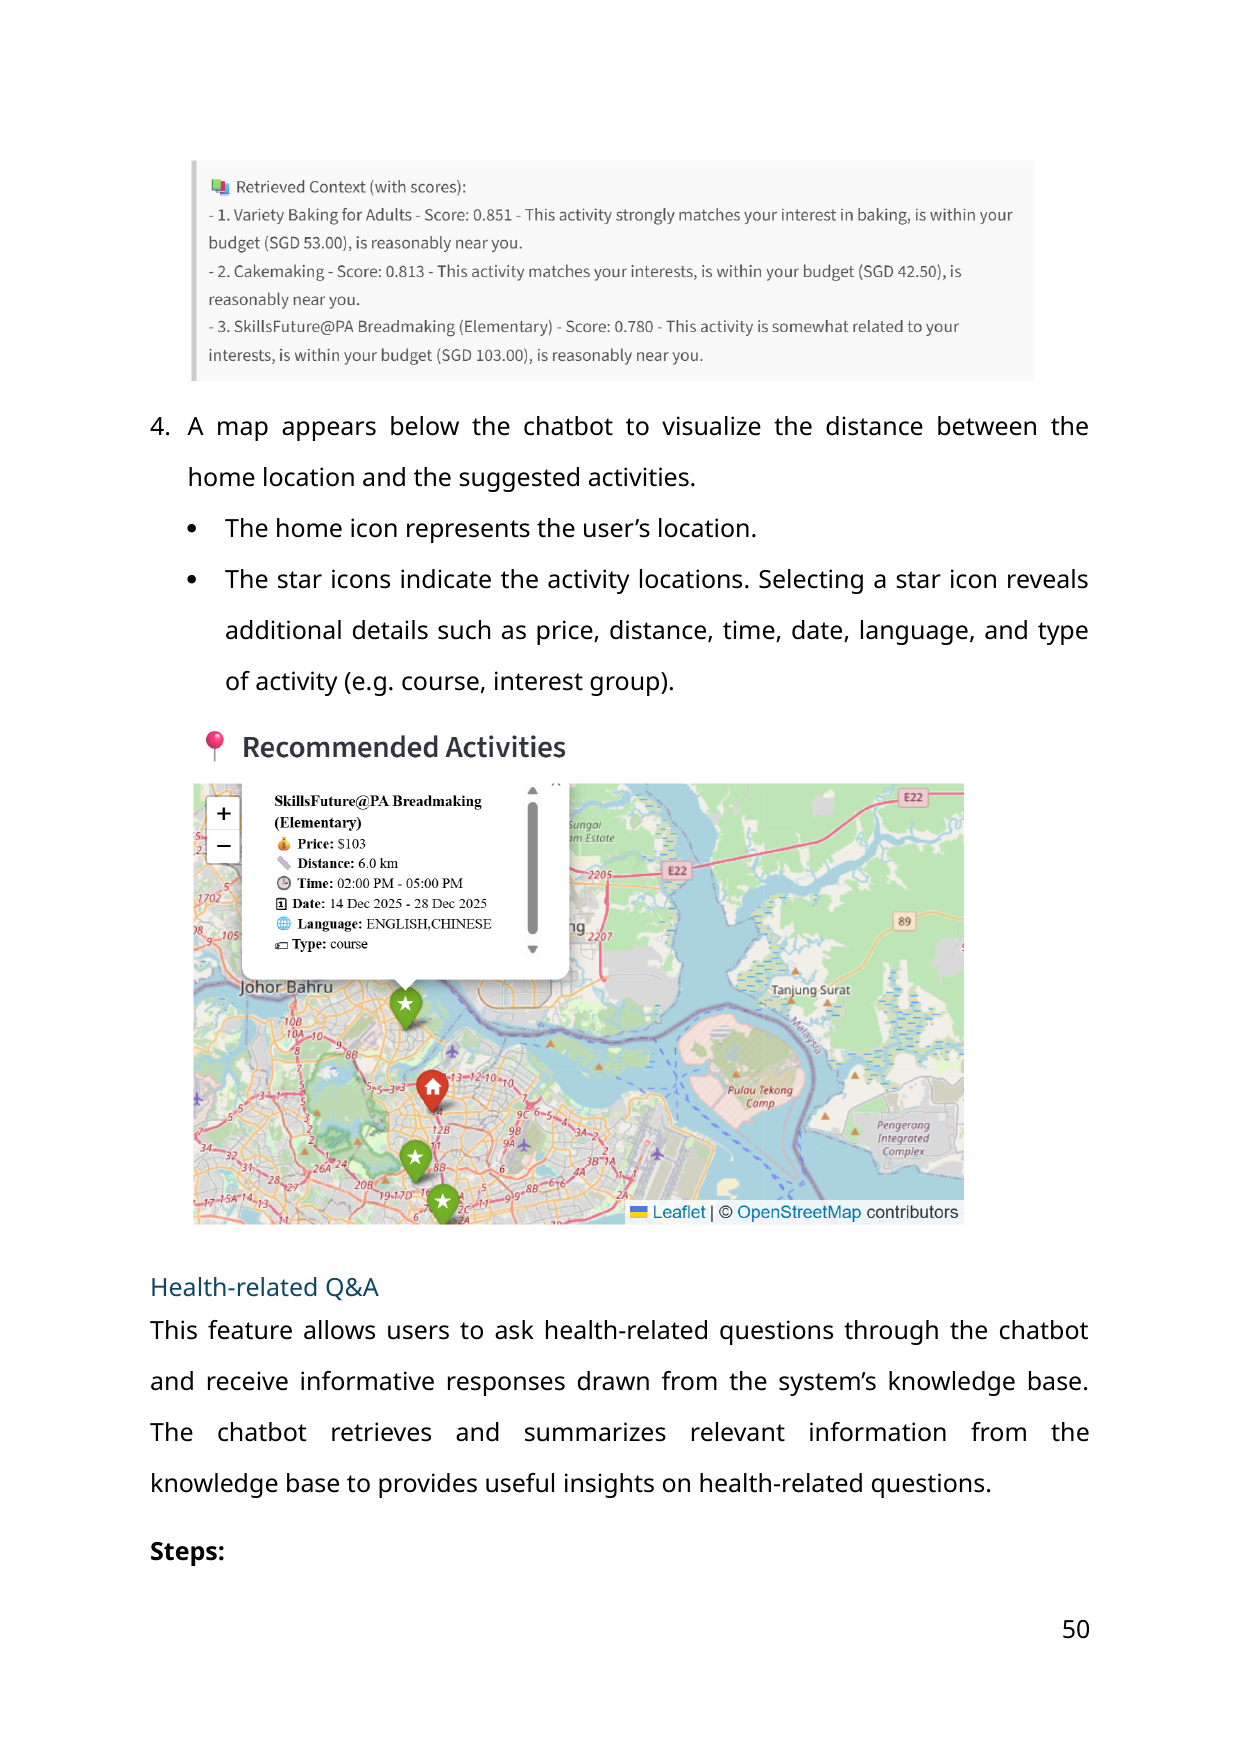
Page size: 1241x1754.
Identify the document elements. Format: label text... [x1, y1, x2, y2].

text Steps: [150, 1533, 1090, 1568]
picture [187, 150, 1039, 392]
subtitle Health-related Q&A [150, 1269, 1090, 1303]
picture [187, 714, 970, 1236]
list The home icon represents the user’s location. [187, 510, 1090, 544]
text This feature allows users to ask health-related questions through the chatbot and receive informative responses drawn from the system’s knowledge base. The chatbot retrieves and summarizes relevant information from the knowledge base to provides useful insights on health-related questions. [150, 1313, 1090, 1500]
list The star icons indicate the activity locations. Selecting a star icon reveals additional details such as price, distance, time, date, language, and type of activity (e.g. course, interest group). [187, 561, 1090, 697]
list A map appears below the chatbot to visualize the distance between the home location and the suggested activities. [150, 408, 1090, 493]
